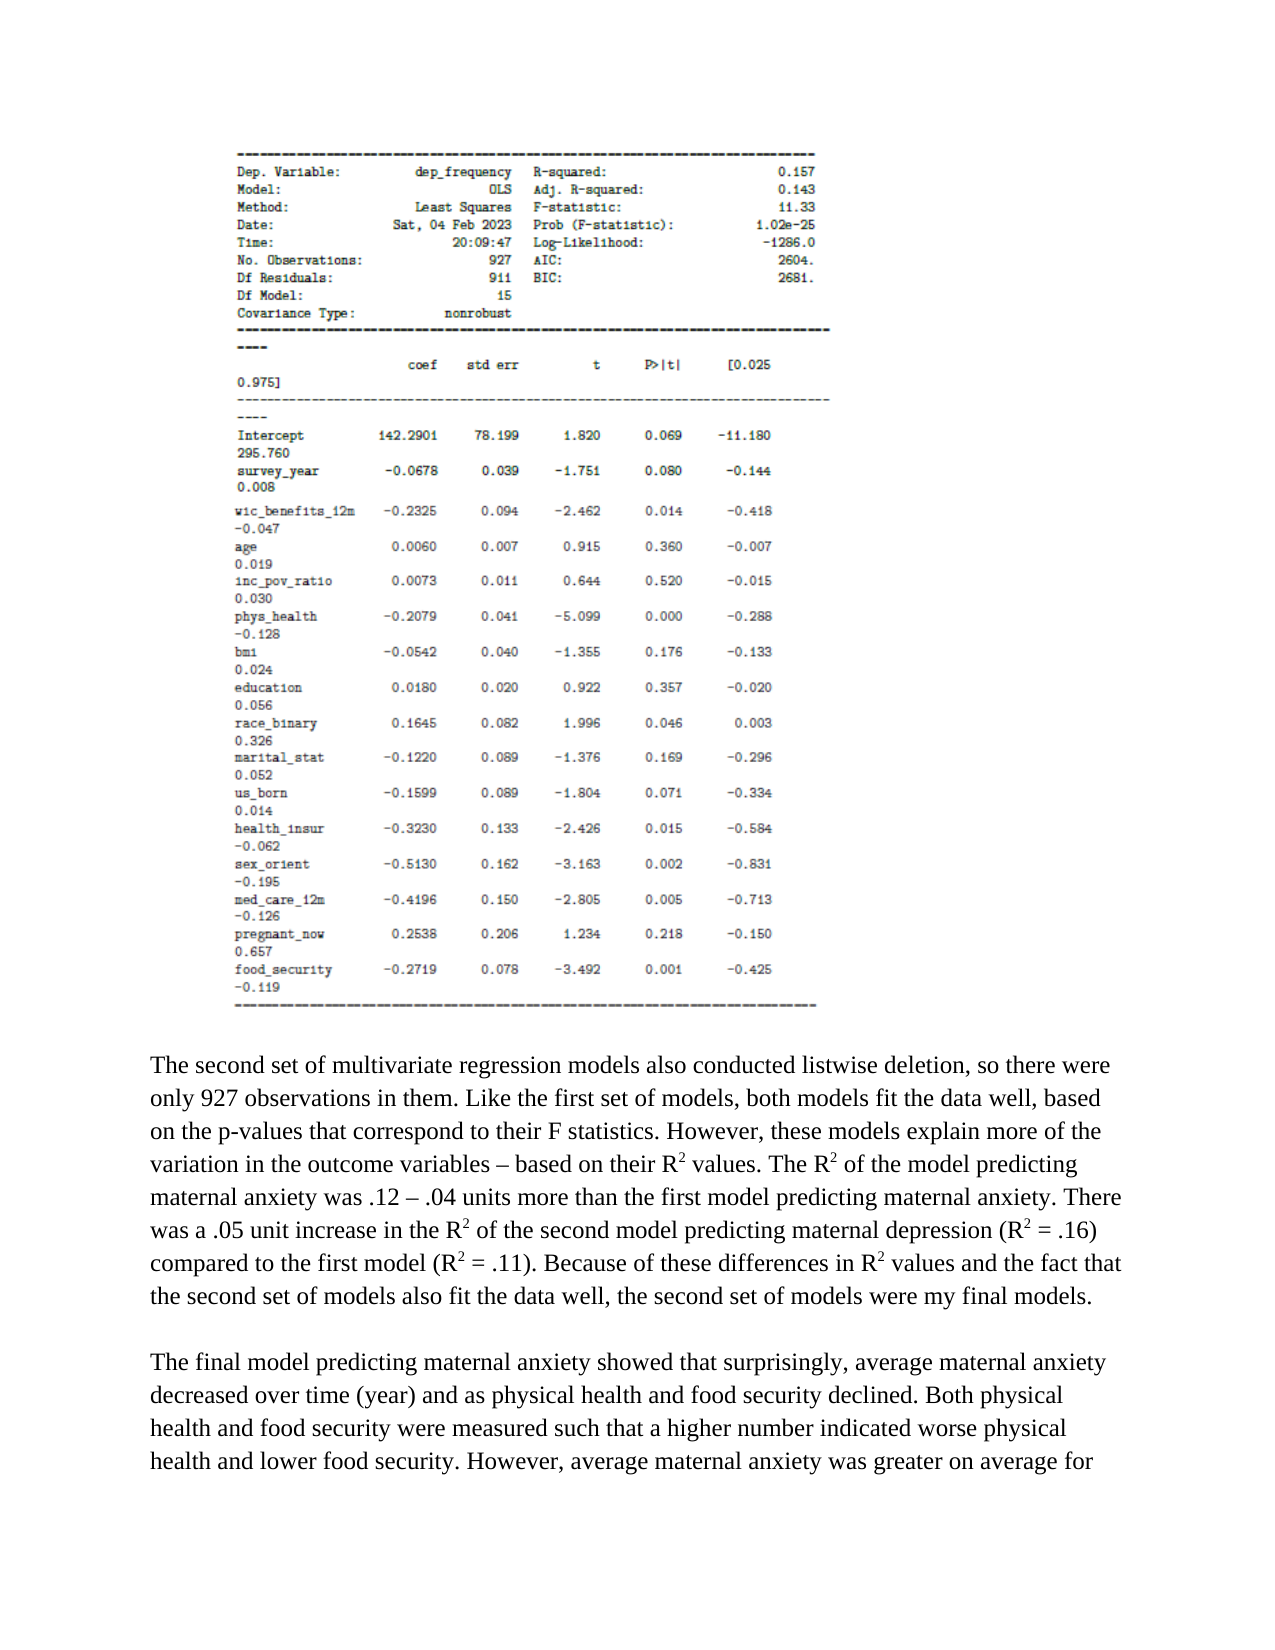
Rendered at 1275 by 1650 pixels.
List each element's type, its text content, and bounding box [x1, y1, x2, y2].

picture [150, 501, 932, 1014]
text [150, 1347, 1125, 1475]
text The second set of multivariate regression models also conducted listwise deletion, so there were only 927 observations in them. Like the first set of models, both models fit the data well, based on the p-values that correspond to their F statistics. However, these models explain more of the variation in the outcome variables – based on their R2 values. The R2 of the model predicting maternal anxiety was .12 – .04 units more than the first model predicting maternal anxiety. There was a .05 unit increase in the R2 of the second model predicting maternal depression (R2 = .16) compared to the first model (R2 = .11). Because of these differences in R2 values and the fact that the second set of models also fit the data well, the second set of models were my final models. [150, 1050, 1125, 1310]
picture [150, 150, 933, 498]
